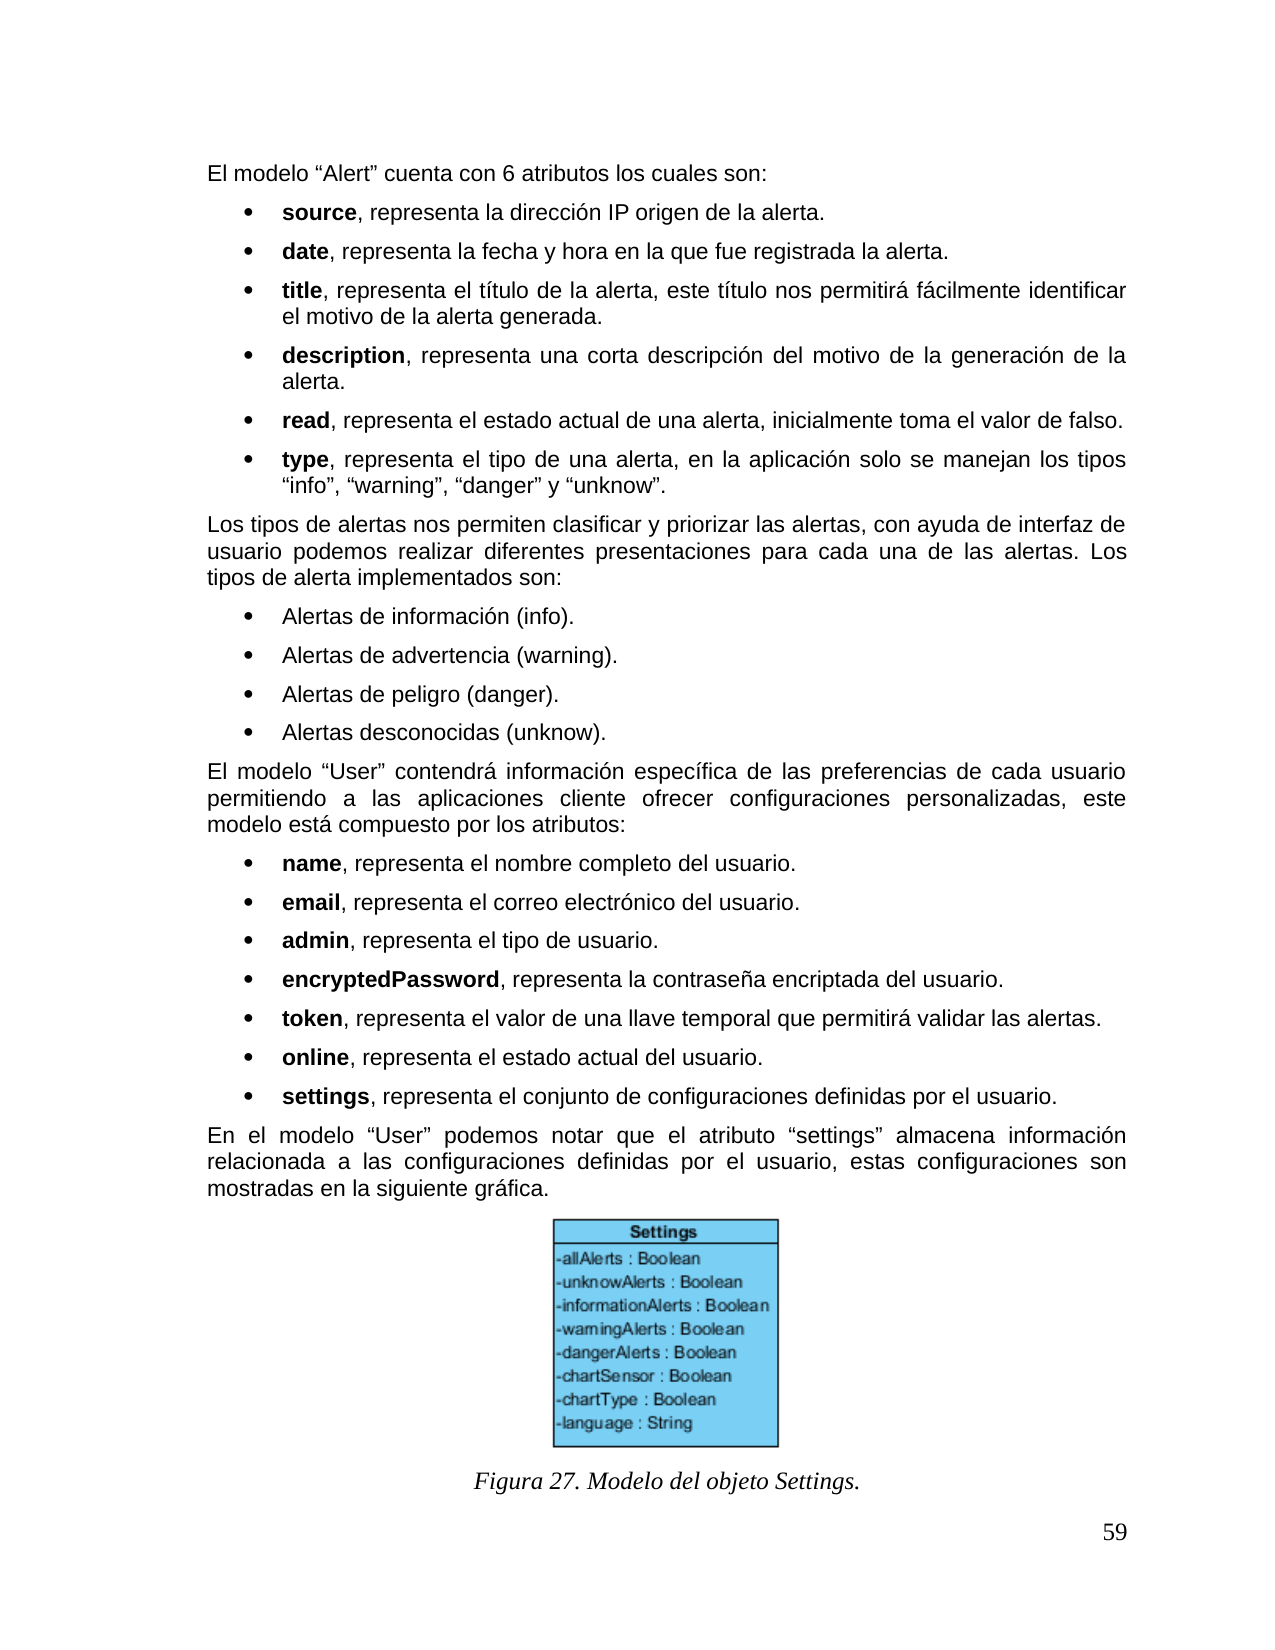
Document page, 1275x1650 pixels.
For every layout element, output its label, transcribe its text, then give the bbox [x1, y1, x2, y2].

text En el modelo “User” podemos notar que el atributo “settings” almacena información relacionada a las configuraciones definidas por el usuario, estas configuraciones son mostradas en la siguiente gráfica. [207, 1122, 1127, 1201]
text El modelo “Alert” cuenta con 6 atributos los cuales son: [207, 160, 1127, 187]
list token, representa el valor de una llave temporal que permitirá validar las alertas. [244, 1005, 1127, 1032]
list date, representa la fecha y hora en la que fue registrada la alerta. [244, 238, 1127, 264]
list read, representa el estado actual de una alerta, inicialmente toma el valor de falso. [244, 407, 1127, 433]
list online, representa el estado actual del usuario. [244, 1044, 1127, 1070]
list settings, representa el conjunto de configuraciones definidas por el usuario. [244, 1083, 1127, 1109]
list Alertas de advertencia (warning). [244, 642, 1127, 668]
list encryptedPassword, representa la contraseña encriptada del usuario. [244, 966, 1127, 993]
list Alertas desconocidas (unknow). [244, 719, 1127, 746]
list name, representa el nombre completo del usuario. [244, 850, 1127, 876]
list admin, representa el tipo de usuario. [244, 927, 1127, 954]
list Alertas de peligro (danger). [244, 681, 1127, 707]
list Alertas de información (info). [244, 603, 1127, 629]
text Los tipos de alertas nos permiten clasificar y priorizar las alertas, con ayuda de interfaz de usuario podemos realizar diferentes presentaciones para cada una de las alertas. Los tipos de alerta implementados son: [207, 511, 1127, 590]
list description, representa una corta descripción del motivo de la generación de la alerta. [244, 342, 1127, 395]
picture [547, 1213, 787, 1454]
list email, representa el correo electrónico del usuario. [244, 889, 1127, 915]
list source, representa la dirección IP origen de la alerta. [244, 199, 1127, 225]
text Figura 27. Modelo del objeto Settings. [207, 1466, 1127, 1495]
list type, representa el tipo de una alerta, en la aplicación solo se manejan los tipos “info”, “warning”, “danger” y “unknow”. [244, 446, 1127, 499]
text El modelo “User” contendrá información específica de las preferencias de cada usuario permitiendo a las aplicaciones cliente ofrecer configuraciones personalizadas, este modelo está compuesto por los atributos: [207, 758, 1127, 837]
list title, representa el título de la alerta, este título nos permitirá fácilmente identificar el motivo de la alerta generada. [244, 277, 1127, 329]
